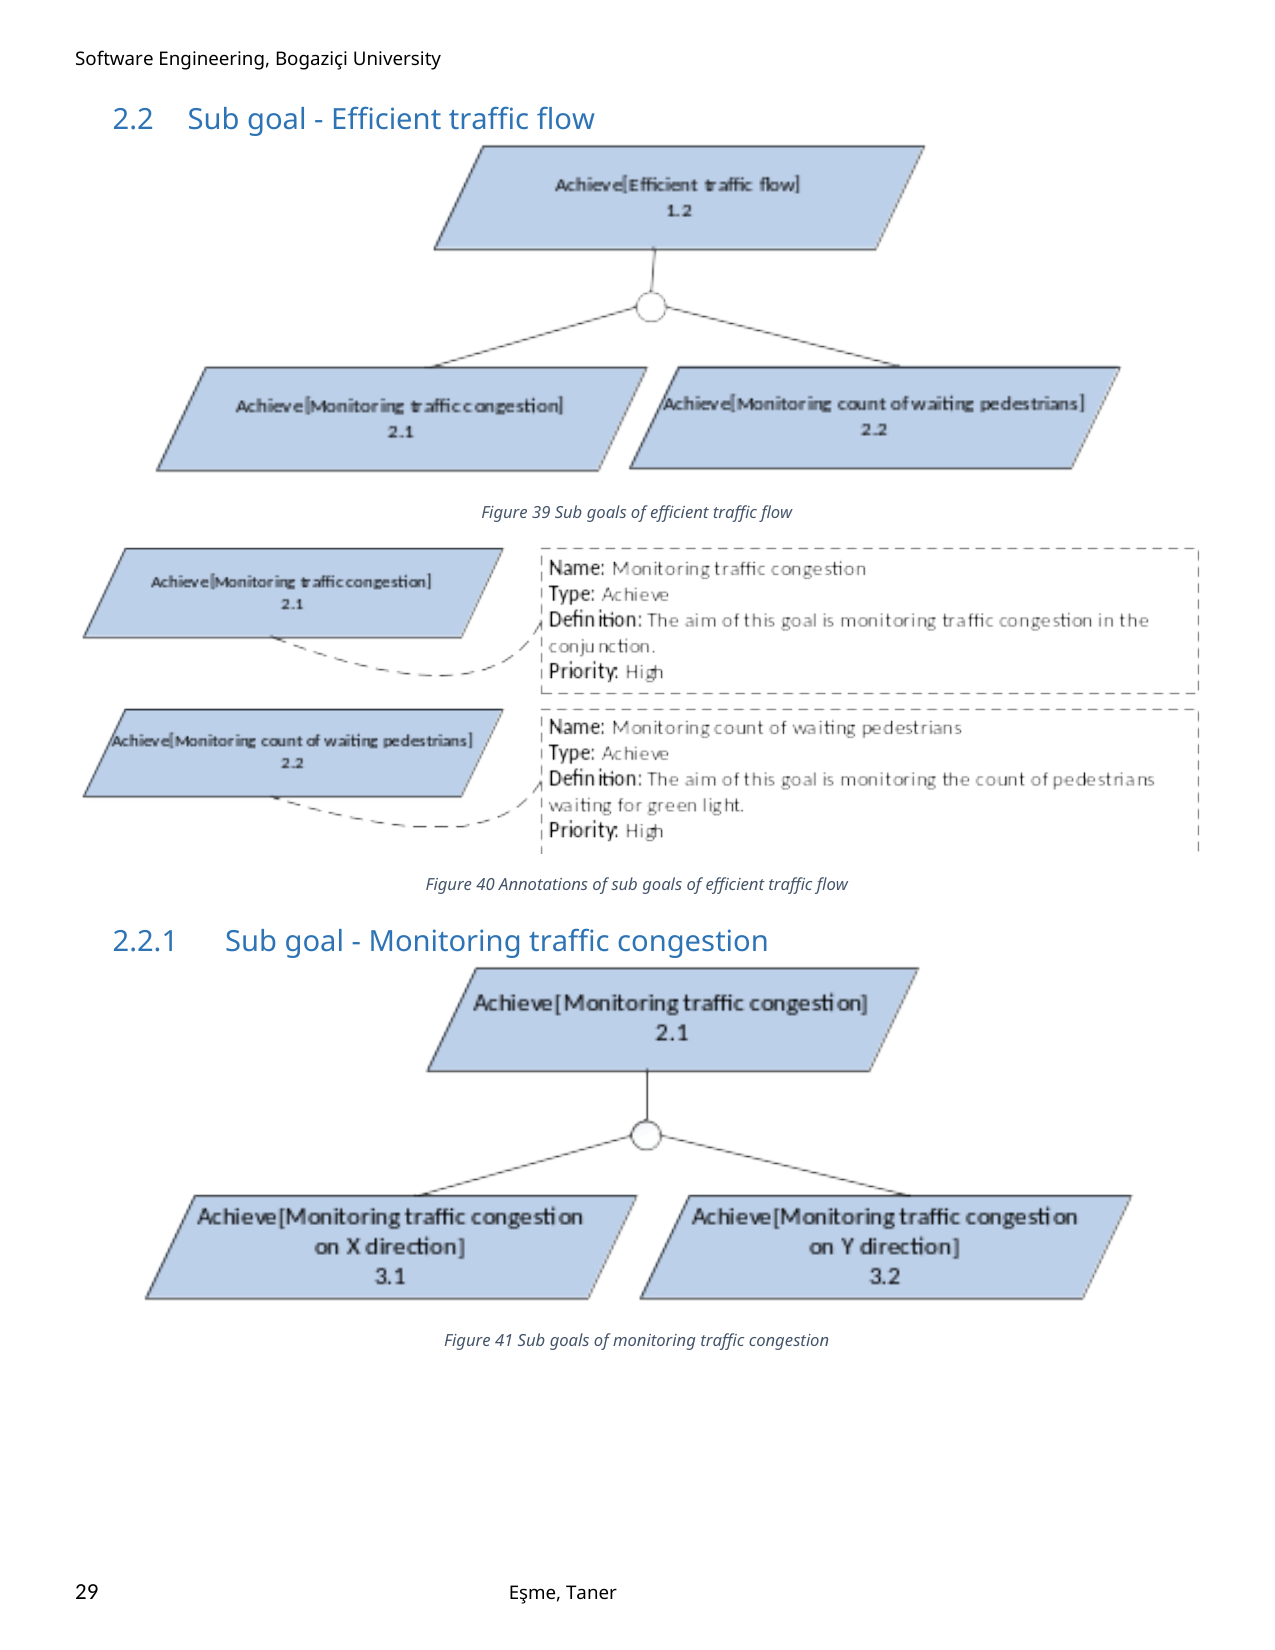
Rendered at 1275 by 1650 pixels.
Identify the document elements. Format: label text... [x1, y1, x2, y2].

text Figure 39 Sub goals of efficient traffic flow [75, 501, 1200, 523]
subtitle Sub goal - Efficient traffic flow [112, 98, 1200, 138]
subtitle Sub goal - Monitoring traffic congestion [112, 920, 1200, 960]
text Figure 41 Sub goals of monitoring traffic congestion [75, 1329, 1200, 1352]
text Figure 40 Annotations of sub goals of efficient traffic flow [75, 873, 1200, 895]
